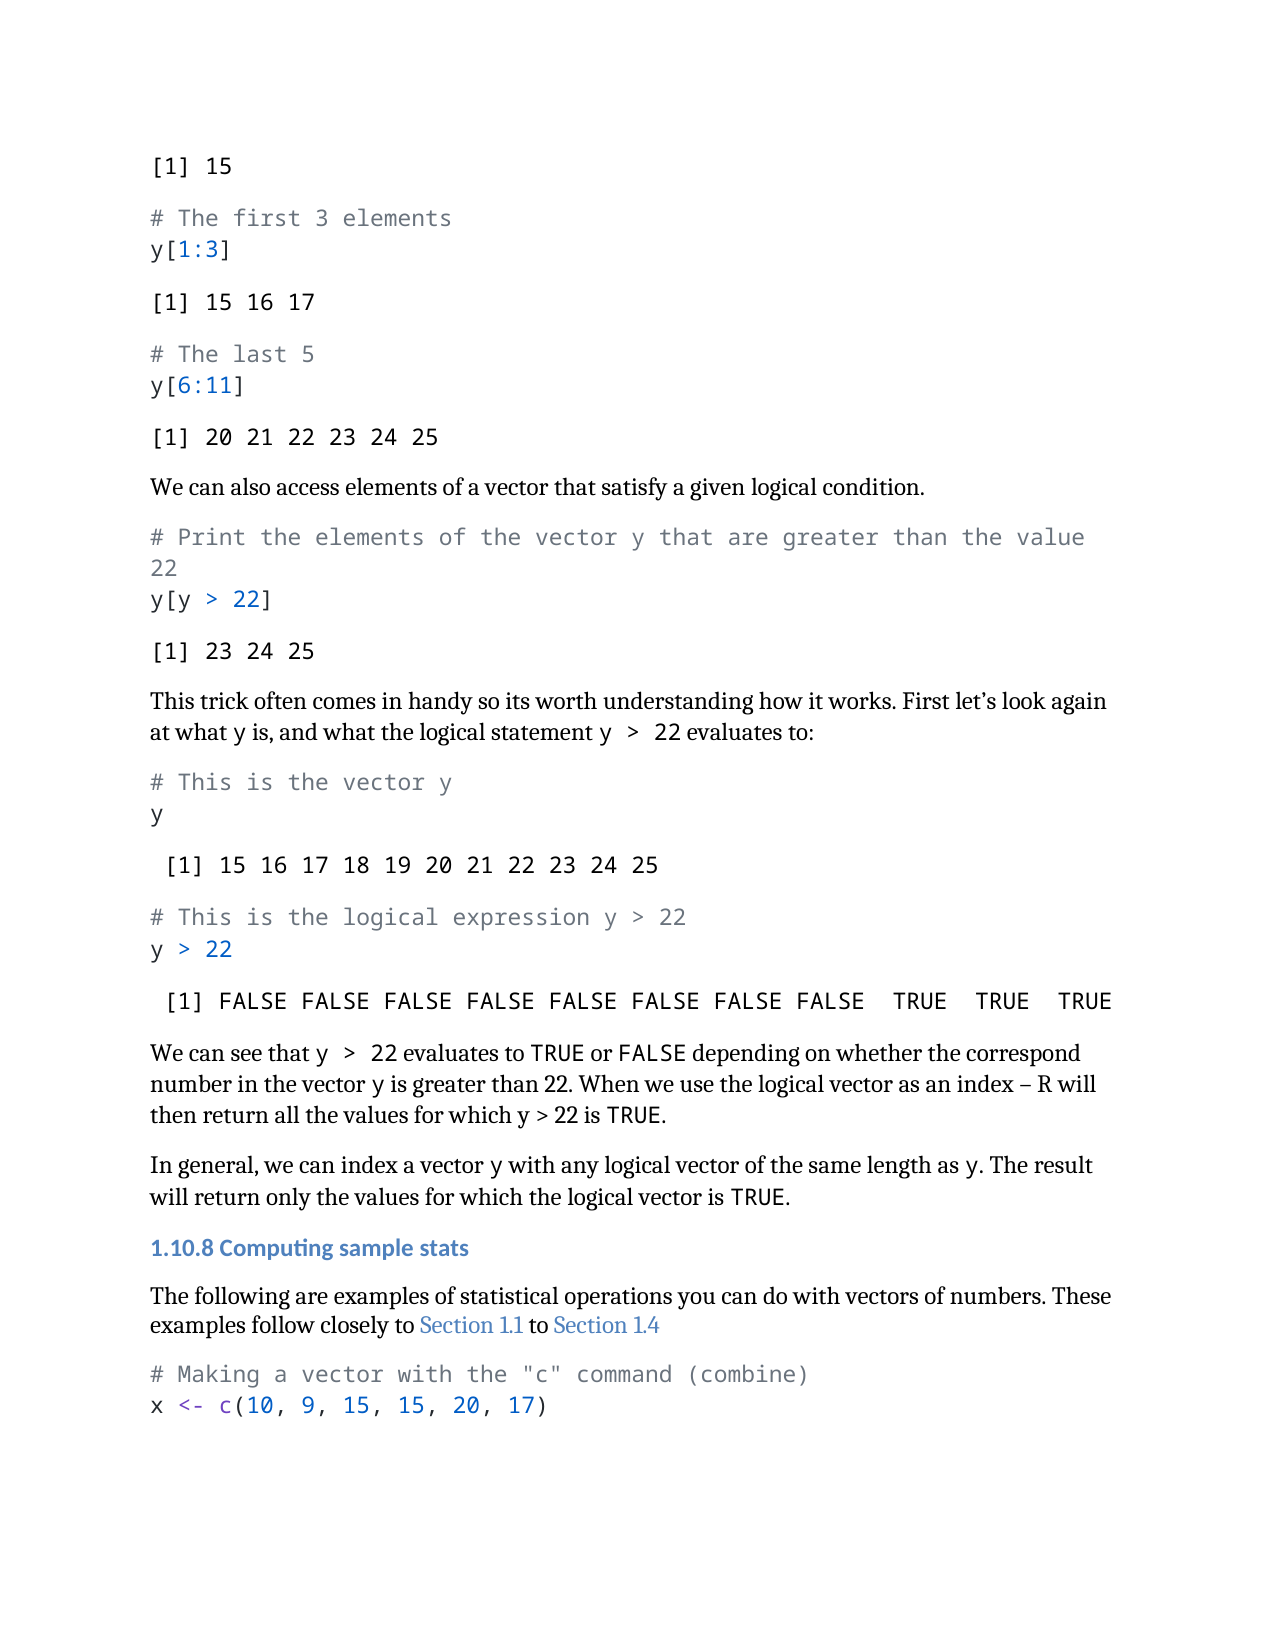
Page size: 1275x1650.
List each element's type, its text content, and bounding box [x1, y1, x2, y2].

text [150, 1358, 1125, 1449]
text # This is the logical expression y > 22 y > 22 [150, 901, 1125, 964]
text # This is the vector y y [150, 766, 1125, 828]
text # The last 5 y[6:11] [150, 337, 1125, 400]
text [1] 20 21 22 23 24 25 [150, 421, 1125, 452]
text [1] 15 16 17 [150, 285, 1125, 317]
text [1] 15 16 17 18 19 20 21 22 23 24 25 [150, 849, 1125, 880]
text We can also access elements of a vector that satisfy a given logical condition. [150, 473, 1125, 502]
text We can see that y > 22 evaluates to TRUE or FALSE depending on whether the correspond number in the vector y is greater than 22. When we use the logical vector as an index – R will then return all the values for which y > 22 is TRUE. [150, 1037, 1125, 1130]
text This trick often comes in handy so its worth understanding how it works. First let’s look again at what y is, and what the logical statement y > 22 evaluates to: [150, 687, 1125, 747]
text The following are examples of statistical operations you can do with vectors of numbers. These examples follow closely to Section 1.1 to Section 1.4 [150, 1282, 1125, 1339]
text # Print the elements of the vector y that are greater than the value 22 y[y > 22] [150, 520, 1125, 614]
text [1] 23 24 25 [150, 635, 1125, 666]
text [1] 15 [150, 150, 1125, 181]
subtitle 1.10.8 Computing sample stats [150, 1232, 1125, 1263]
text # The first 3 elements y[1:3] [150, 202, 1125, 264]
text [1] FALSE FALSE FALSE FALSE FALSE FALSE FALSE FALSE TRUE TRUE TRUE [150, 984, 1125, 1016]
text In general, we can index a vector y with any logical vector of the same length as y. The result will return only the values for which the logical vector is TRUE. [150, 1149, 1125, 1212]
